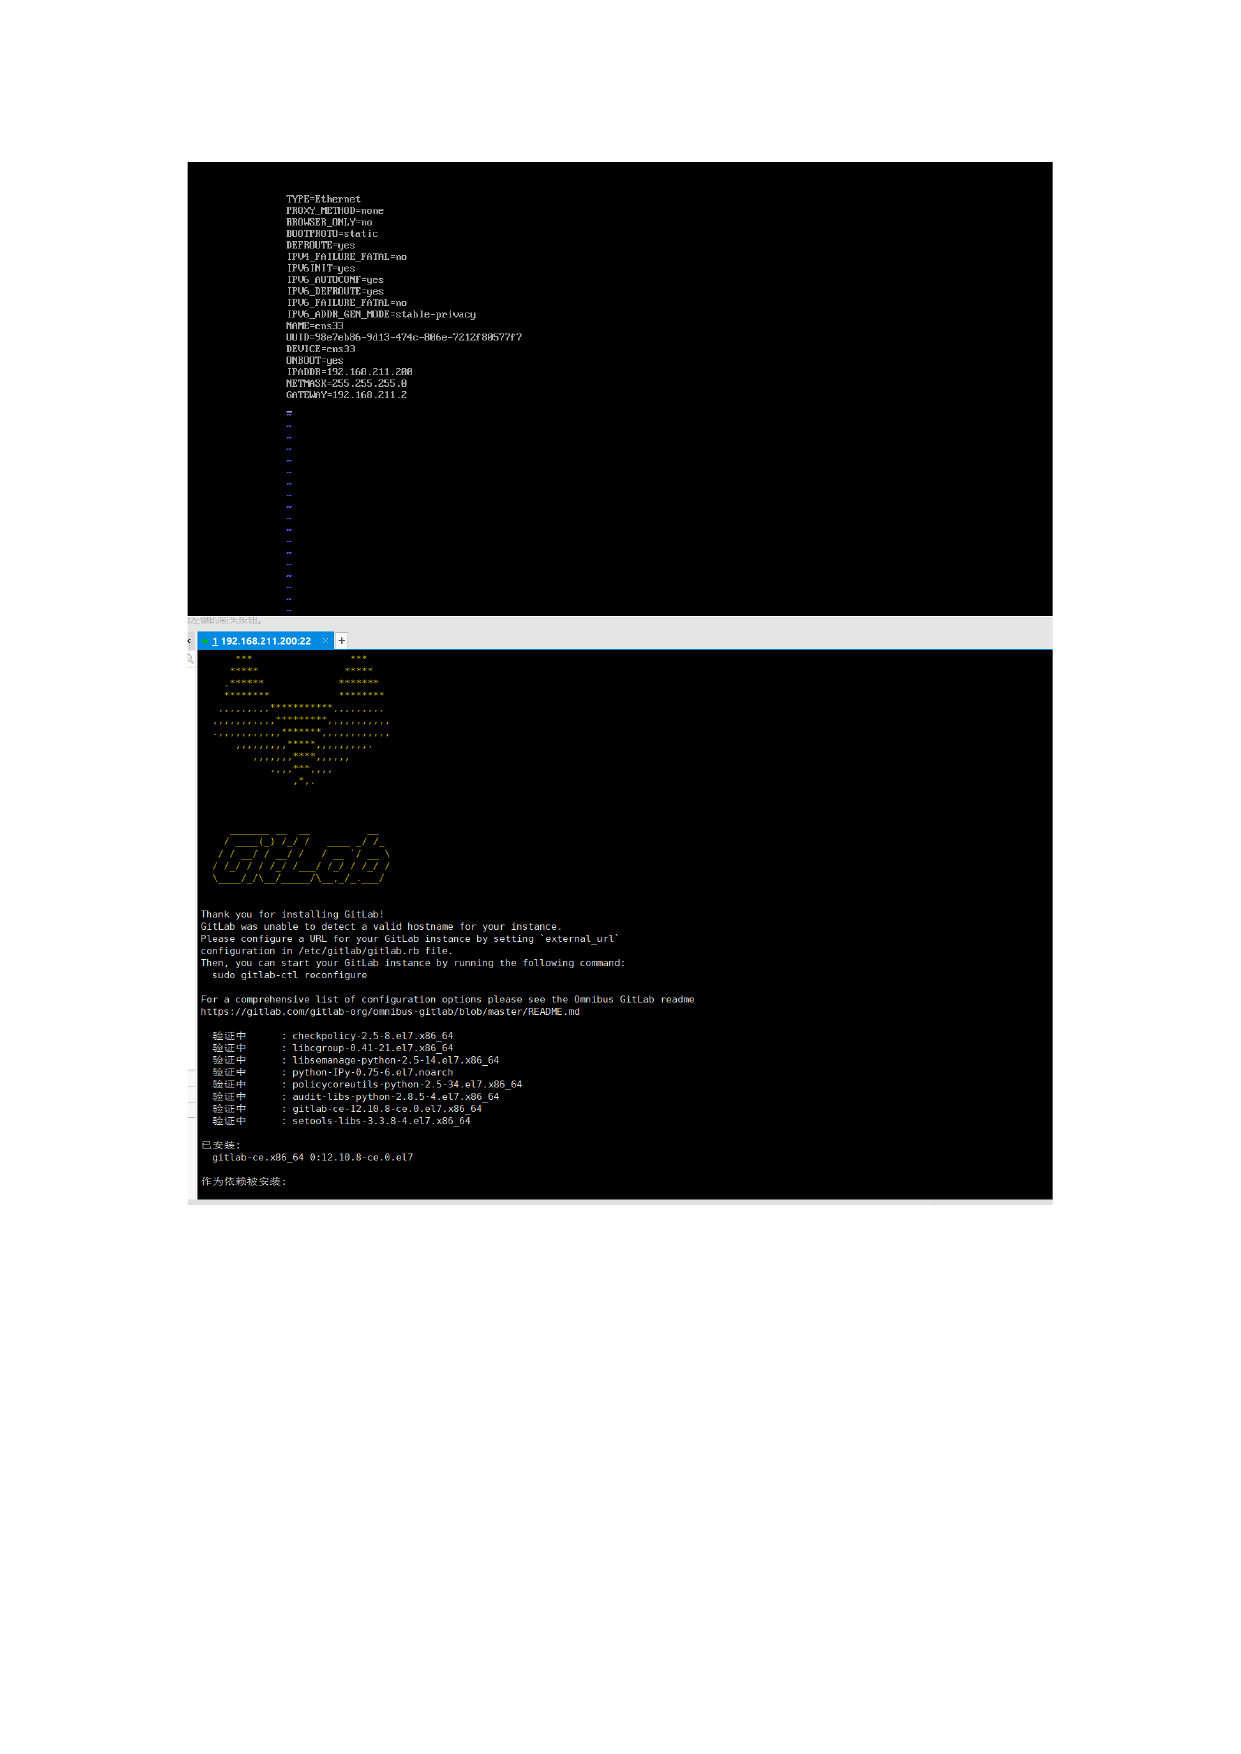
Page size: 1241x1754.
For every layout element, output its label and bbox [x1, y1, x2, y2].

picture [187, 162, 1053, 616]
picture [187, 617, 1053, 1205]
